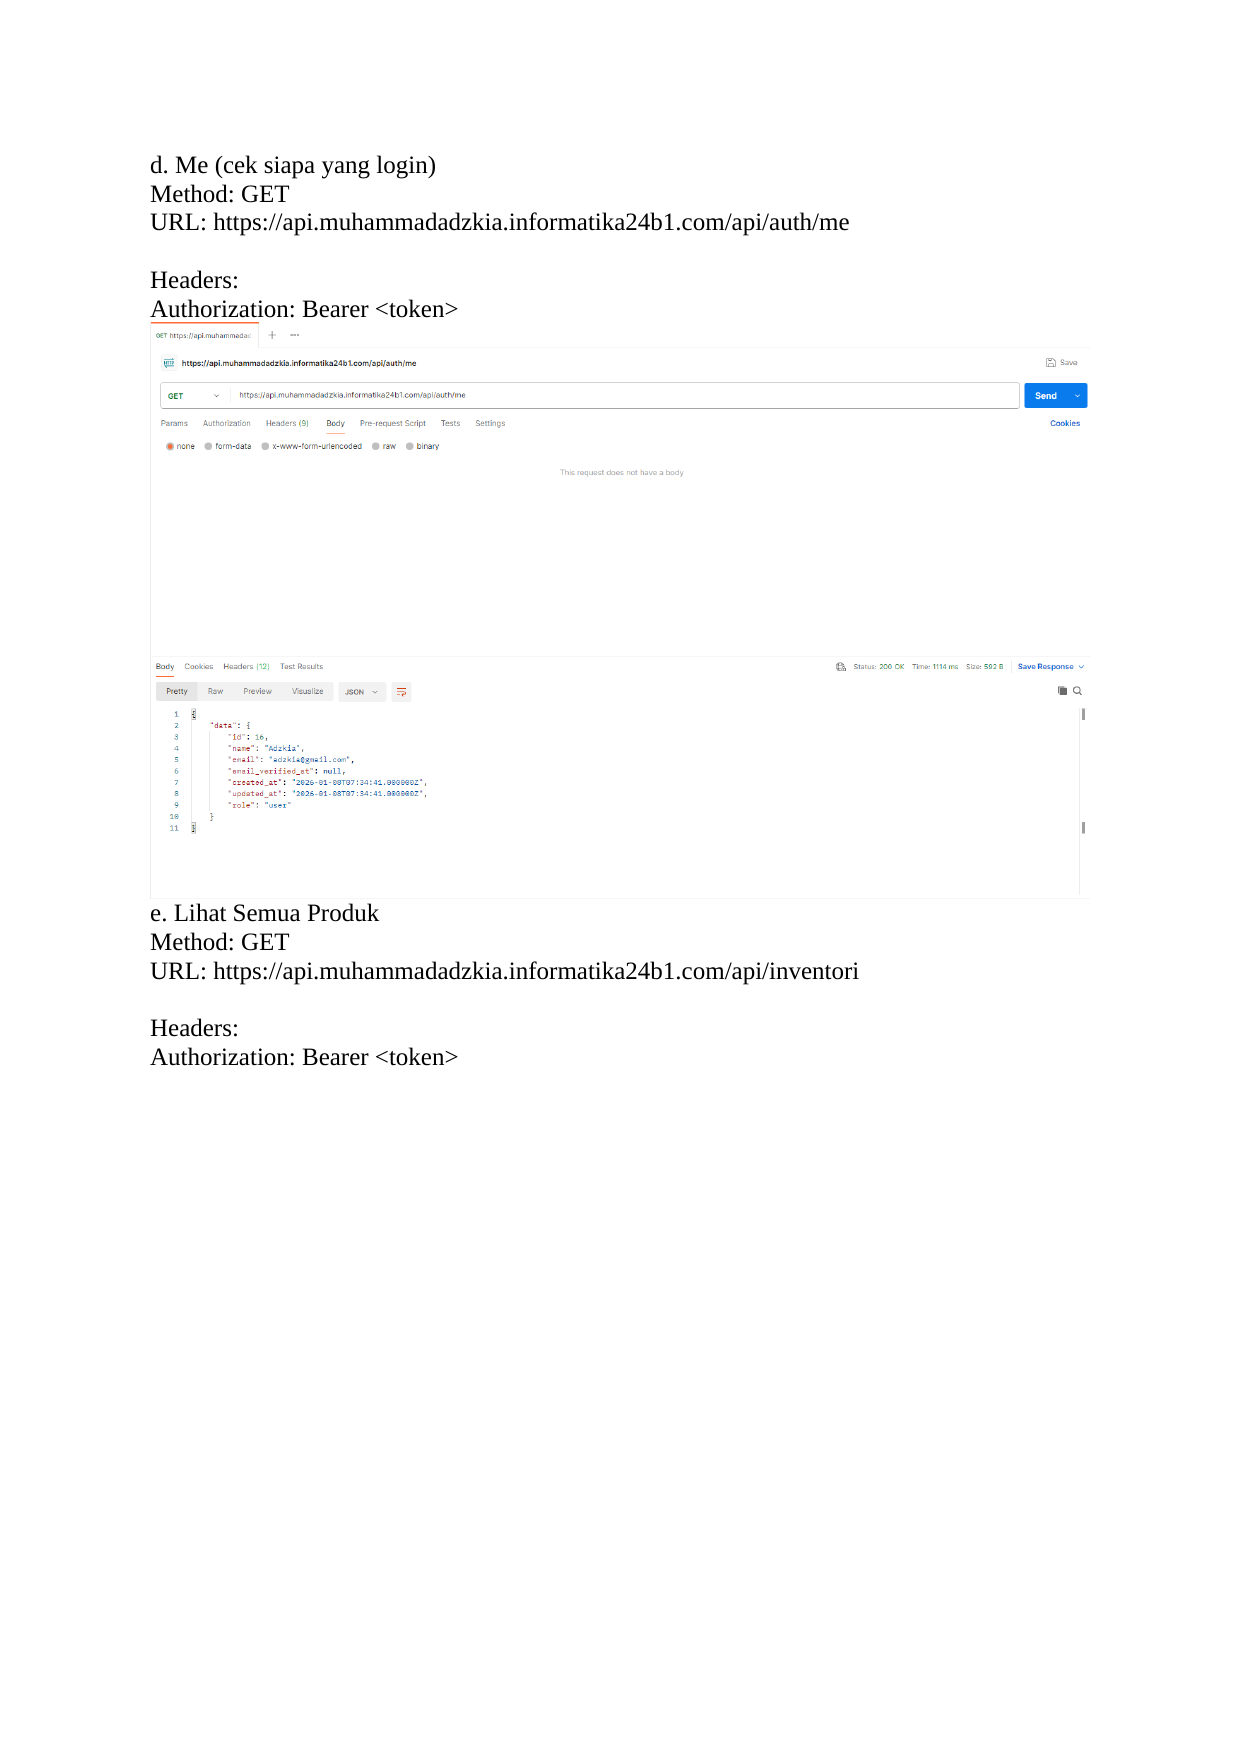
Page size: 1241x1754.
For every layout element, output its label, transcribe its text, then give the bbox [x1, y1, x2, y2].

text URL: https://api.muhammadadzkia.informatika24b1.com/api/auth/me [150, 207, 1090, 236]
text Authorization: Bearer <token> [150, 1042, 1090, 1071]
text Headers: [150, 265, 1090, 294]
text d. Me (cek siapa yang login) [150, 150, 1090, 179]
picture [150, 322, 1091, 899]
text Authorization: Bearer <token> [150, 294, 1090, 322]
text e. Lihat Semua Produk [150, 899, 1090, 927]
text Method: GET [150, 179, 1090, 207]
text Headers: [150, 1013, 1090, 1042]
text URL: https://api.muhammadadzkia.informatika24b1.com/api/inventori [150, 956, 1090, 984]
text Method: GET [150, 927, 1090, 956]
